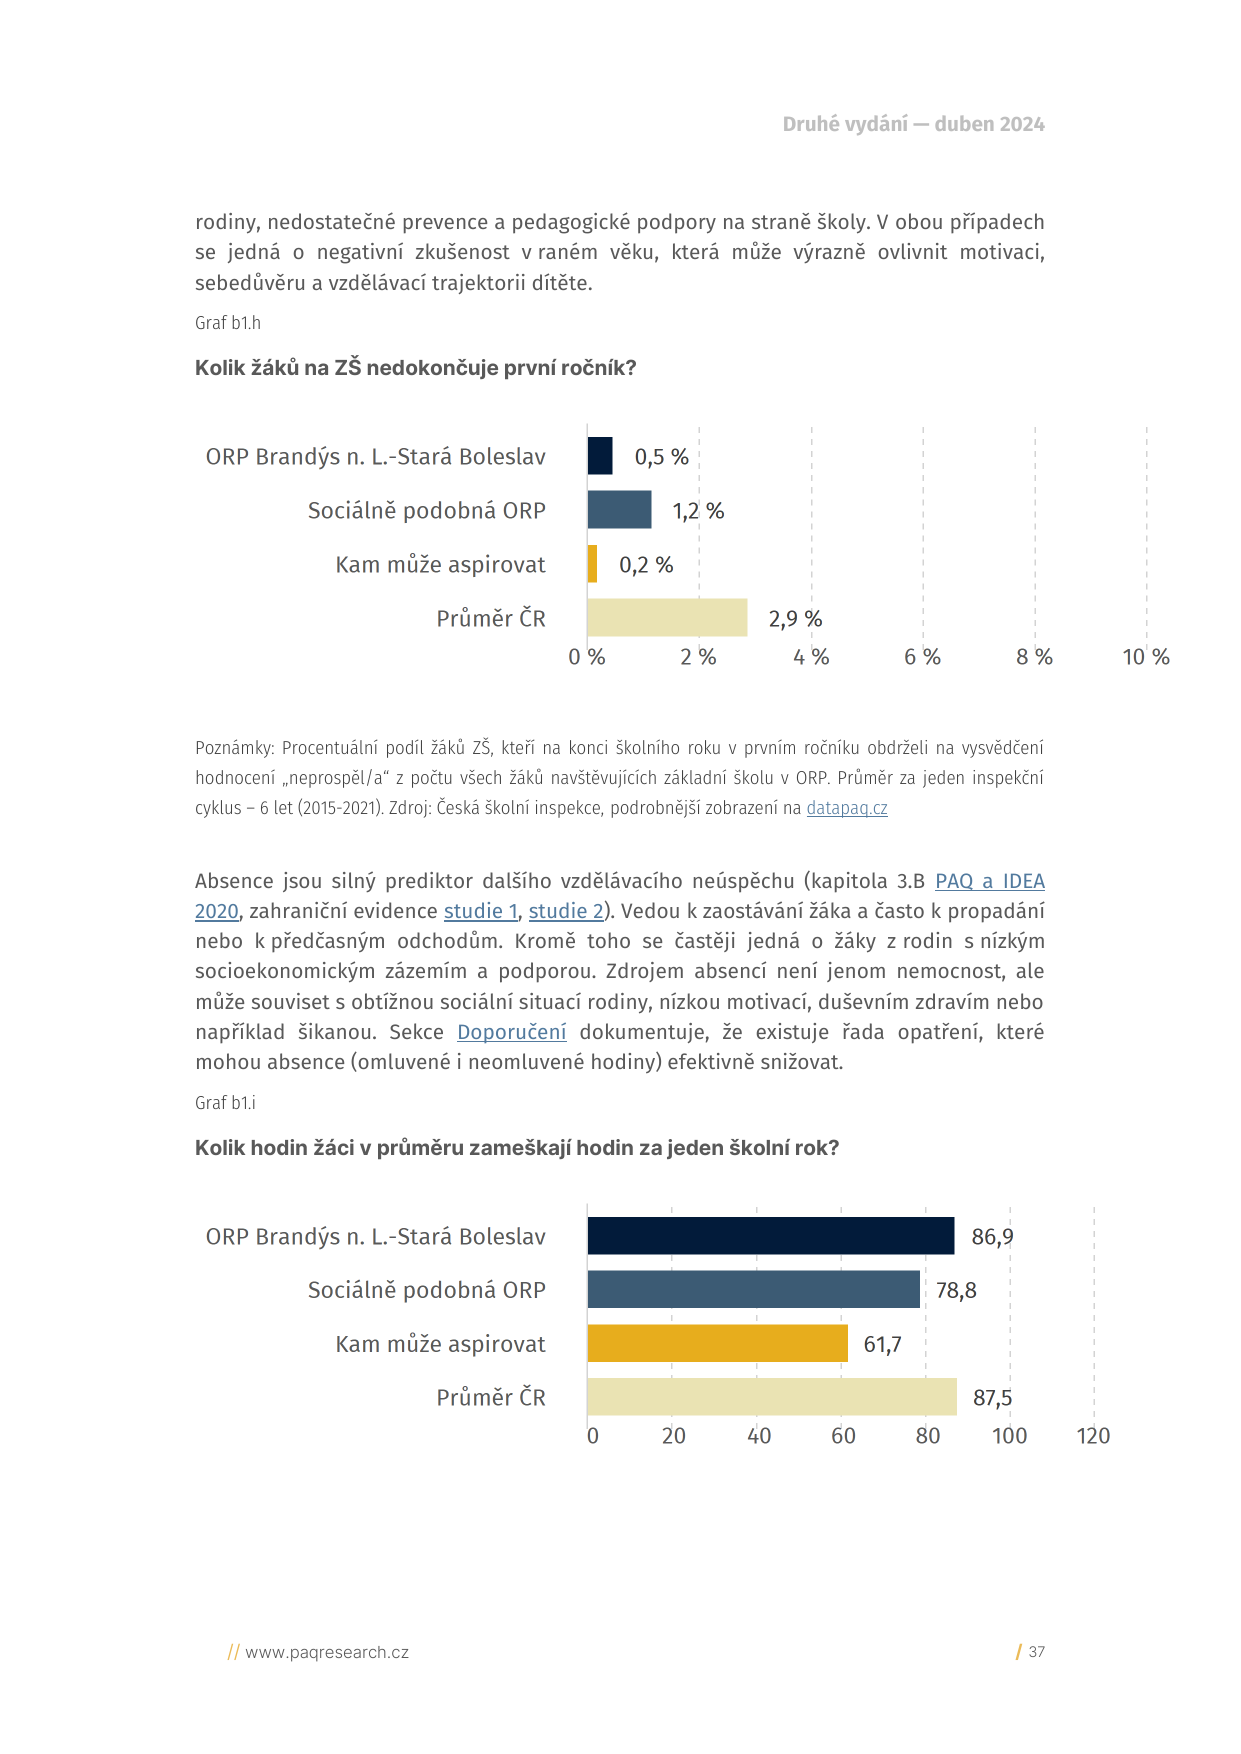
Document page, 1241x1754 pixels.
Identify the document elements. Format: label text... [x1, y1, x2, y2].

text Absence jsou silný prediktor dalšího vzdělávacího neúspěchu (kapitola 3.B PAQ a IDEA 2020, zahraniční evidence studie 1, studie 2). Vedou k zaostávání žáka a často k propadání nebo k předčasným odchodům. Kromě toho se častěji jedná o žáky z rodin s nízkým socioekonomickým zázemím a podporou. Zdrojem absencí není jenom nemocnost, ale může souviset s obtížnou sociální situací rodiny, nízkou motivací, duševním zdravím nebo například šikanou. Sekce Doporučení dokumentuje, že existuje řada opatření, které mohou absence (omluvené i neomluvené hodiny) efektivně snižovat. [195, 864, 1045, 1075]
text Graf b1.h [195, 312, 1045, 335]
text Graf b1.i [195, 1092, 1045, 1114]
picture [194, 1160, 1241, 1492]
picture [194, 380, 1241, 713]
text Kolik žáků na ZŠ nedokončuje první ročník? [195, 351, 1045, 380]
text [195, 205, 1045, 296]
text Kolik hodin žáci v průměru zameškají hodin za jeden školní rok? [195, 1130, 1045, 1160]
text Poznámky: Procentuální podíl žáků ZŠ, kteří na konci školního roku v prvním ročníku obdrželi na vysvědčení hodnocení „neprospěl/a“ z počtu všech žáků navštěvujících základní školu v ORP. Průměr za jeden inspekční cyklus – 6 let (2015-2021). Zdroj: Česká školní inspekce, podrobnější zobrazení na datapaq.cz [195, 729, 1045, 819]
